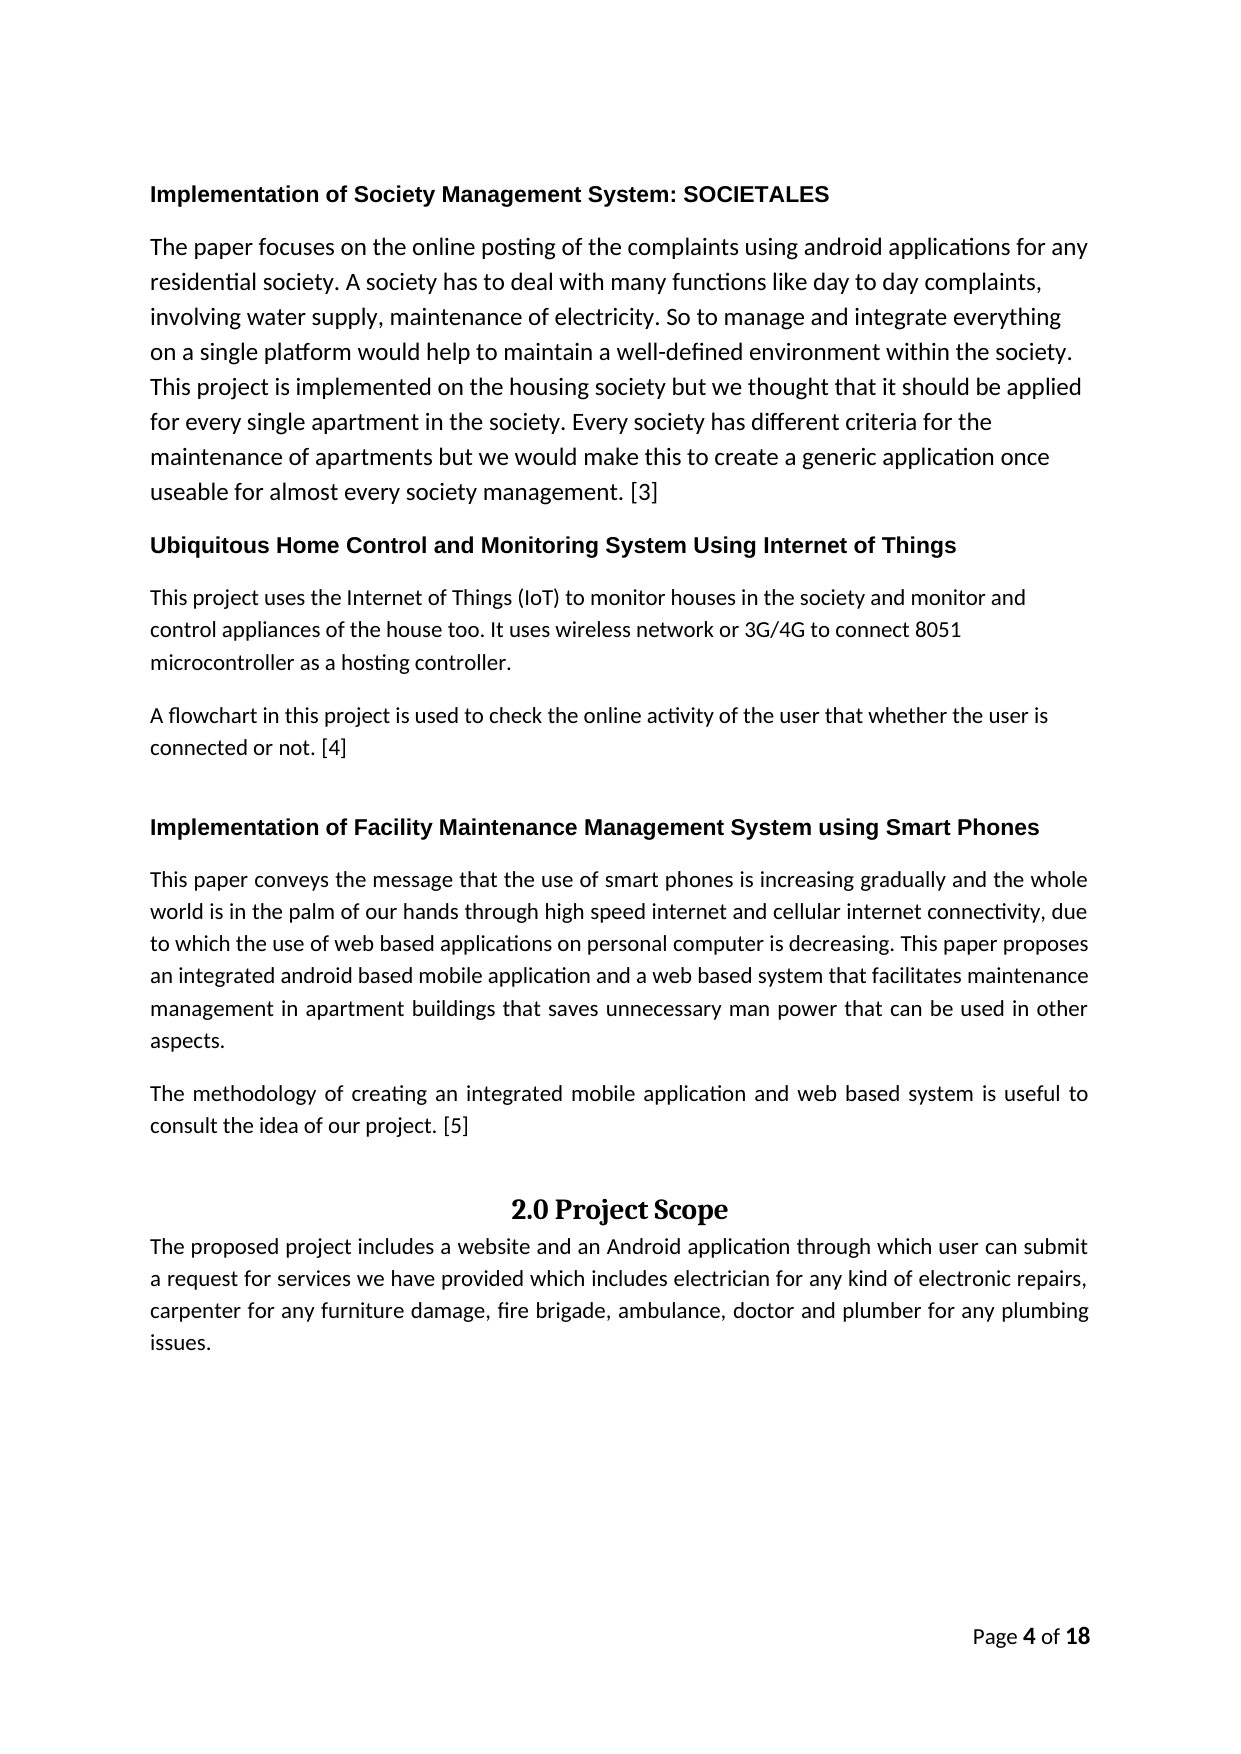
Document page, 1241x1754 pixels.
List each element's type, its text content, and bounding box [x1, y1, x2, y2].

text A flowchart in this project is used to check the online activity of the user that whether the user is connected or not. [4] [150, 701, 1090, 761]
text This paper conveys the message that the use of smart phones is increasing gradually and the whole world is in the palm of our hands through high speed internet and cellular internet connectivity, due to which the use of web based applications on personal computer is decreasing. This paper proposes an integrated android based mobile application and a web based system that facilitates maintenance management in apartment buildings that saves unnecessary man power that can be used in other aspects. [150, 865, 1090, 1054]
subtitle 2.0 Project Scope [150, 1193, 1090, 1227]
text Implementation of Facility Maintenance Management System using Smart Phones [150, 814, 1090, 840]
text Implementation of Society Management System: SOCIETALES [150, 181, 1090, 207]
text Ubiquitous Home Control and Monitoring System Using Internet of Things [150, 532, 1090, 559]
text The paper focuses on the online posting of the complaints using android applications for any residential society. A society has to deal with many functions like day to day complaints, involving water supply, maintenance of electricity. So to manage and integrate everything on a single platform would help to maintain a well-defined environment within the society. This project is implemented on the housing society but we thought that it should be applied for every single apartment in the society. Every society has different criteria for the maintenance of apartments but we would make this to create a generic application once useable for almost every society management. [3] [150, 232, 1090, 507]
text The proposed project includes a website and an Android application through which user can submit a request for services we have provided which includes electrician for any kind of electronic repairs, carpenter for any furniture damage, fire brigade, ambulance, doctor and plumber for any plumbing issues. [150, 1232, 1090, 1357]
text This project uses the Internet of Things (IoT) to monitor houses in the society and monitor and control appliances of the house too. It uses wireless network or 3G/4G to connect 8051 microcontroller as a hosting controller. [150, 583, 1090, 676]
text The methodology of creating an integrated mobile application and web based system is useful to consult the idea of our project. [5] [150, 1079, 1090, 1139]
